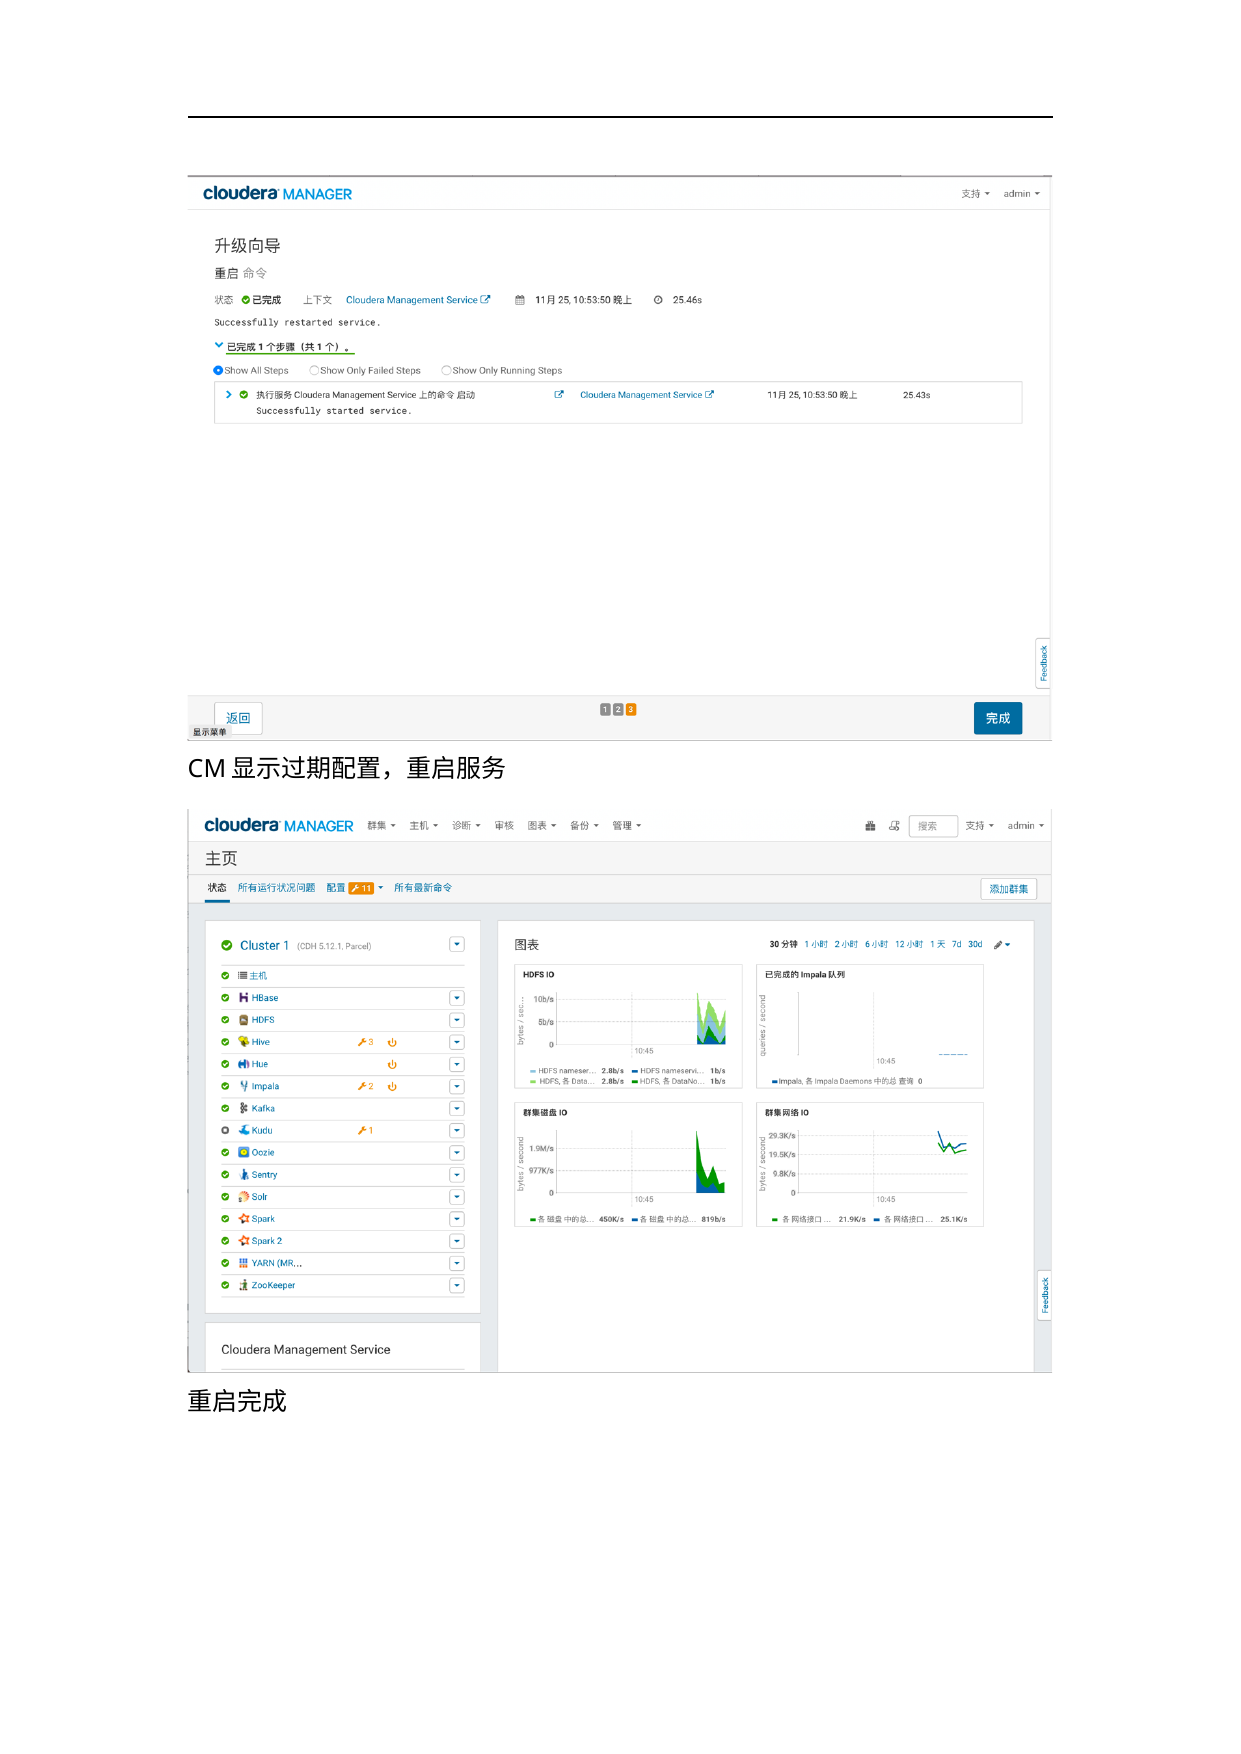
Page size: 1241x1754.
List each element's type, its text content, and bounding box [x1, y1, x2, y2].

text CM显示过期配置，重启服务 [187, 745, 1053, 789]
text 重启完成 [187, 1377, 1053, 1421]
